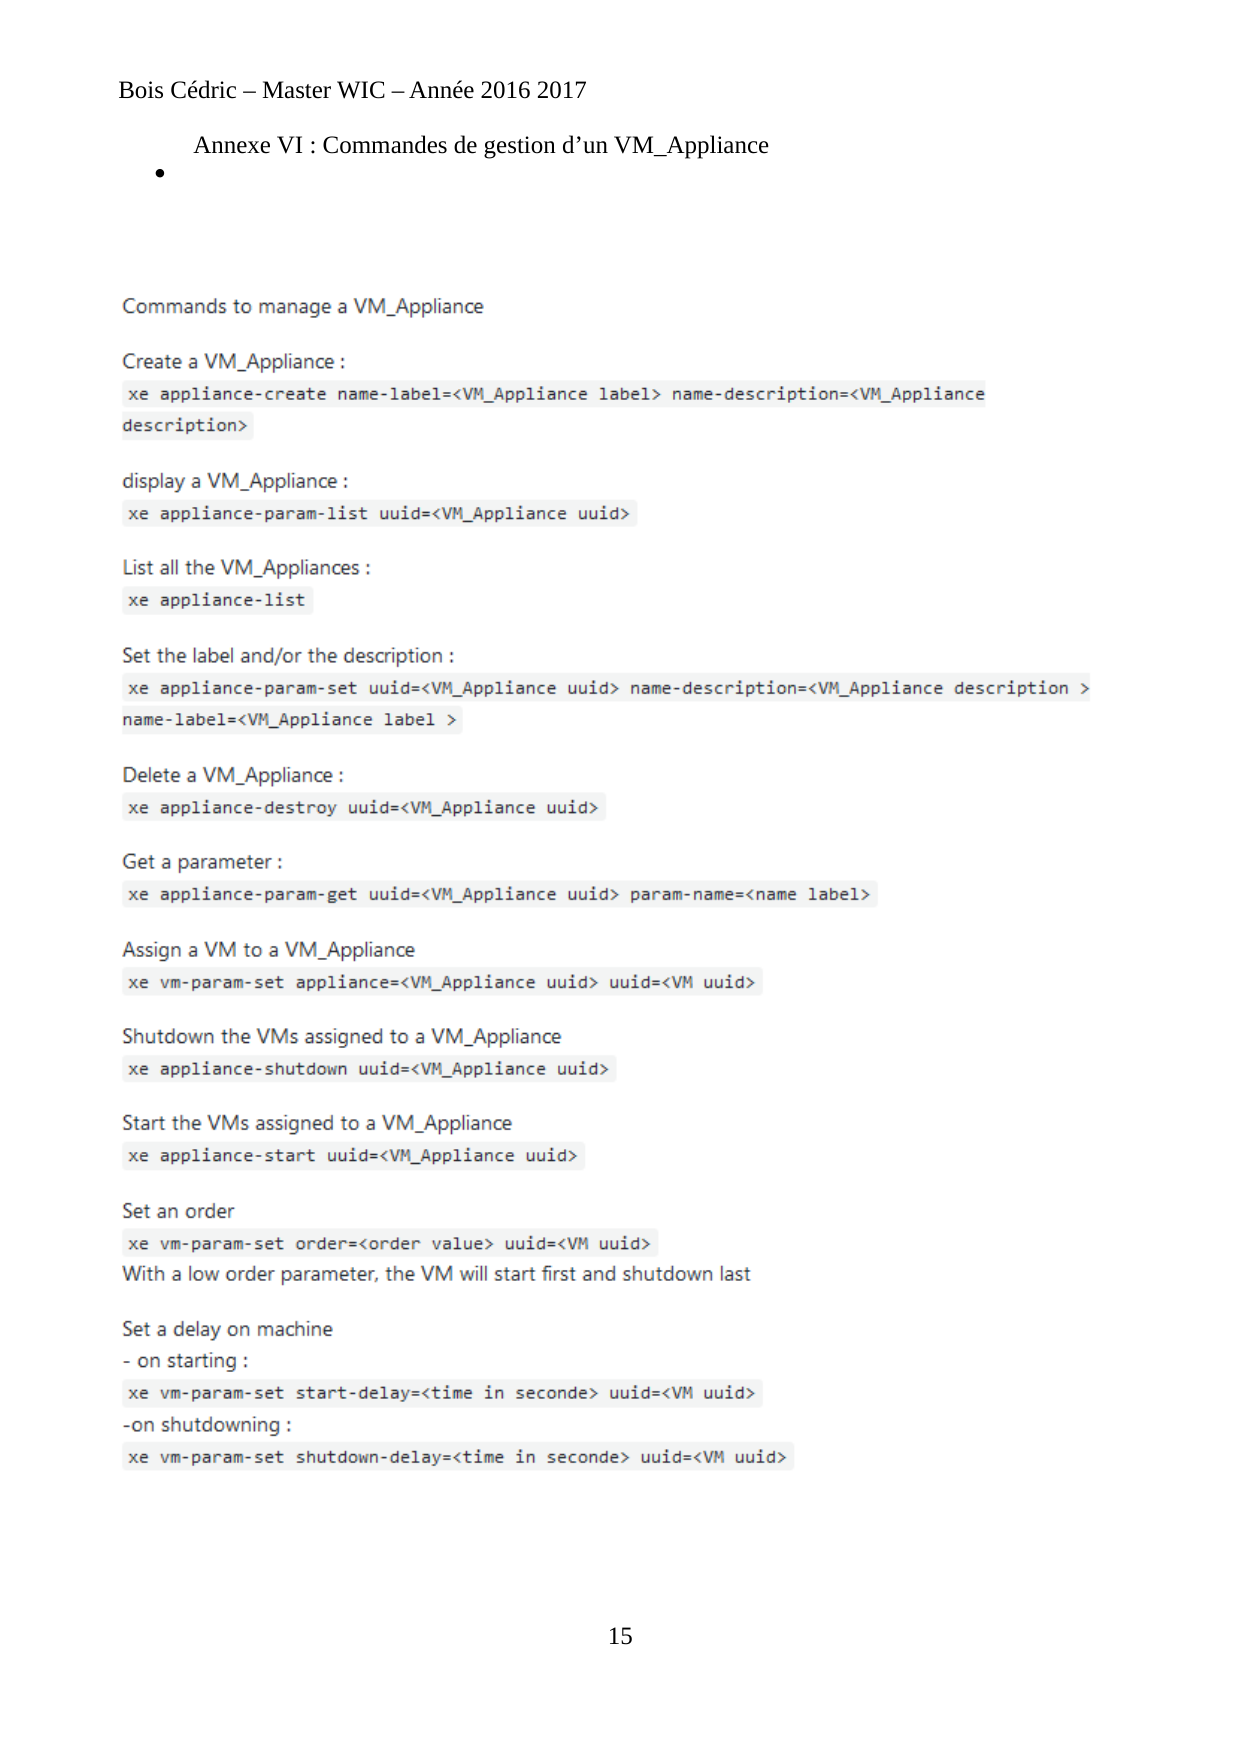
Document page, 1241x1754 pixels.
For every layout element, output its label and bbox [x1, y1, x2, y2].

picture [118, 286, 1123, 1481]
